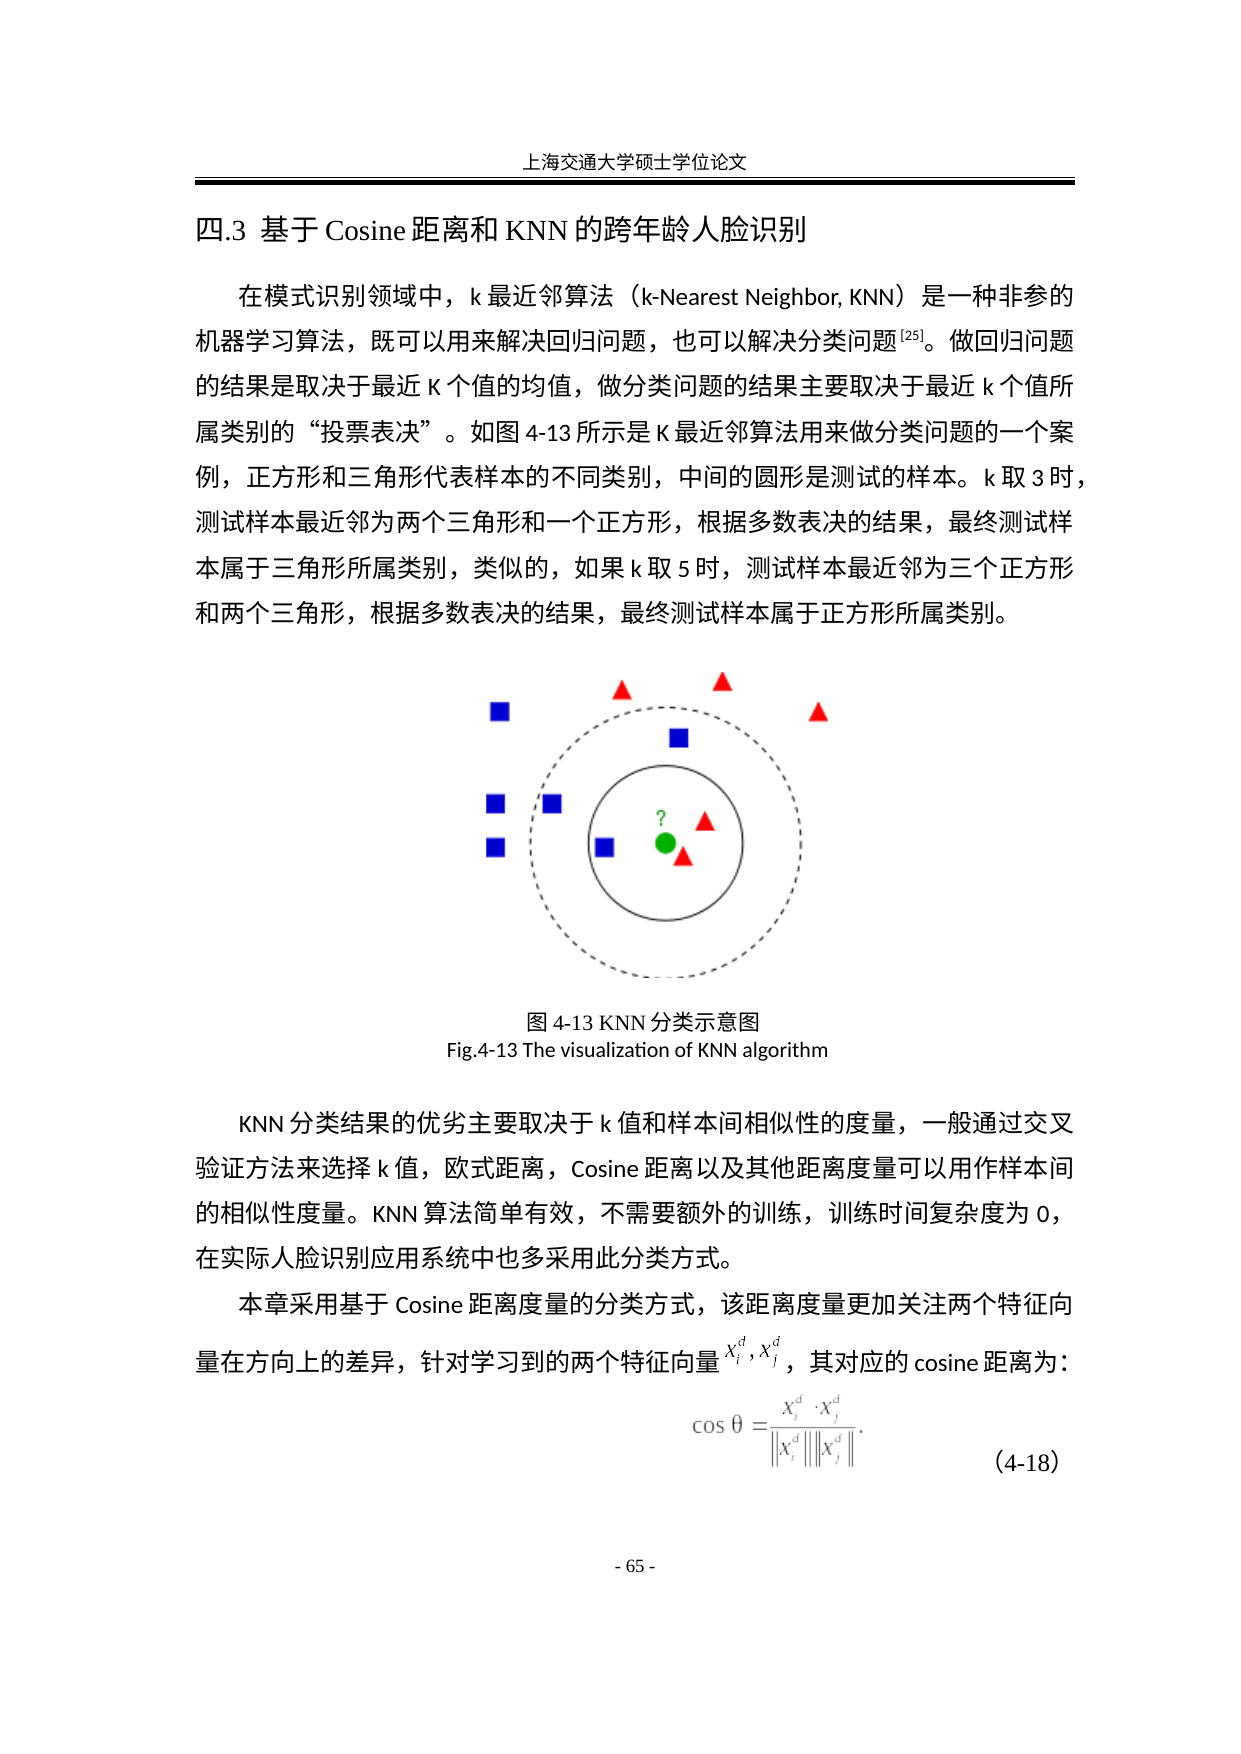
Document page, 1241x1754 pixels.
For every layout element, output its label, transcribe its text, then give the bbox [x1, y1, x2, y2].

text 图4-13 KNN分类示意图 [195, 1005, 1075, 1036]
text KNN分类结果的优劣主要取决于k值和样本间相似性的度量，一般通过交叉验证方法来选择k值，欧式距离，Cosine距离以及其他距离度量可以用作样本间的相似性度量。KNN算法简单有效，不需要额外的训练，训练时间复杂度为0，在实际人脸识别应用系统中也多采用此分类方式。 [195, 1103, 1075, 1275]
text Fig.4-13 The visualization of KNN algorithm [195, 1036, 1075, 1063]
subtitle 基于Cosine距离和KNN的跨年龄人脸识别 [195, 207, 1075, 249]
text （4-18） [195, 1388, 1075, 1478]
text 本章采用基于Cosine距离度量的分类方式，该距离度量更加关注两个特征向量在方向上的差异，针对学习到的两个特征向量，其对应的cosine距离为： [195, 1284, 1075, 1379]
picture [485, 672, 828, 978]
text 在模式识别领域中，k最近邻算法（k-Nearest Neighbor, KNN）是一种非参的机器学习算法，既可以用来解决回归问题，也可以解决分类问题[25]。做回归问题的结果是取决于最近K个值的均值，做分类问题的结果主要取决于最近k个值所属类别的“投票表决”。如图4-13所示是K最近邻算法用来做分类问题的一个案例，正方形和三角形代表样本的不同类别，中间的圆形是测试的样本。k取3时，测试样本最近邻为两个三角形和一个正方形，根据多数表决的结果，最终测试样本属于三角形所属类别，类似的，如果k取5时，测试样本最近邻为三个正方形和两个三角形，根据多数表决的结果，最终测试样本属于正方形所属类别。 [195, 276, 1075, 629]
